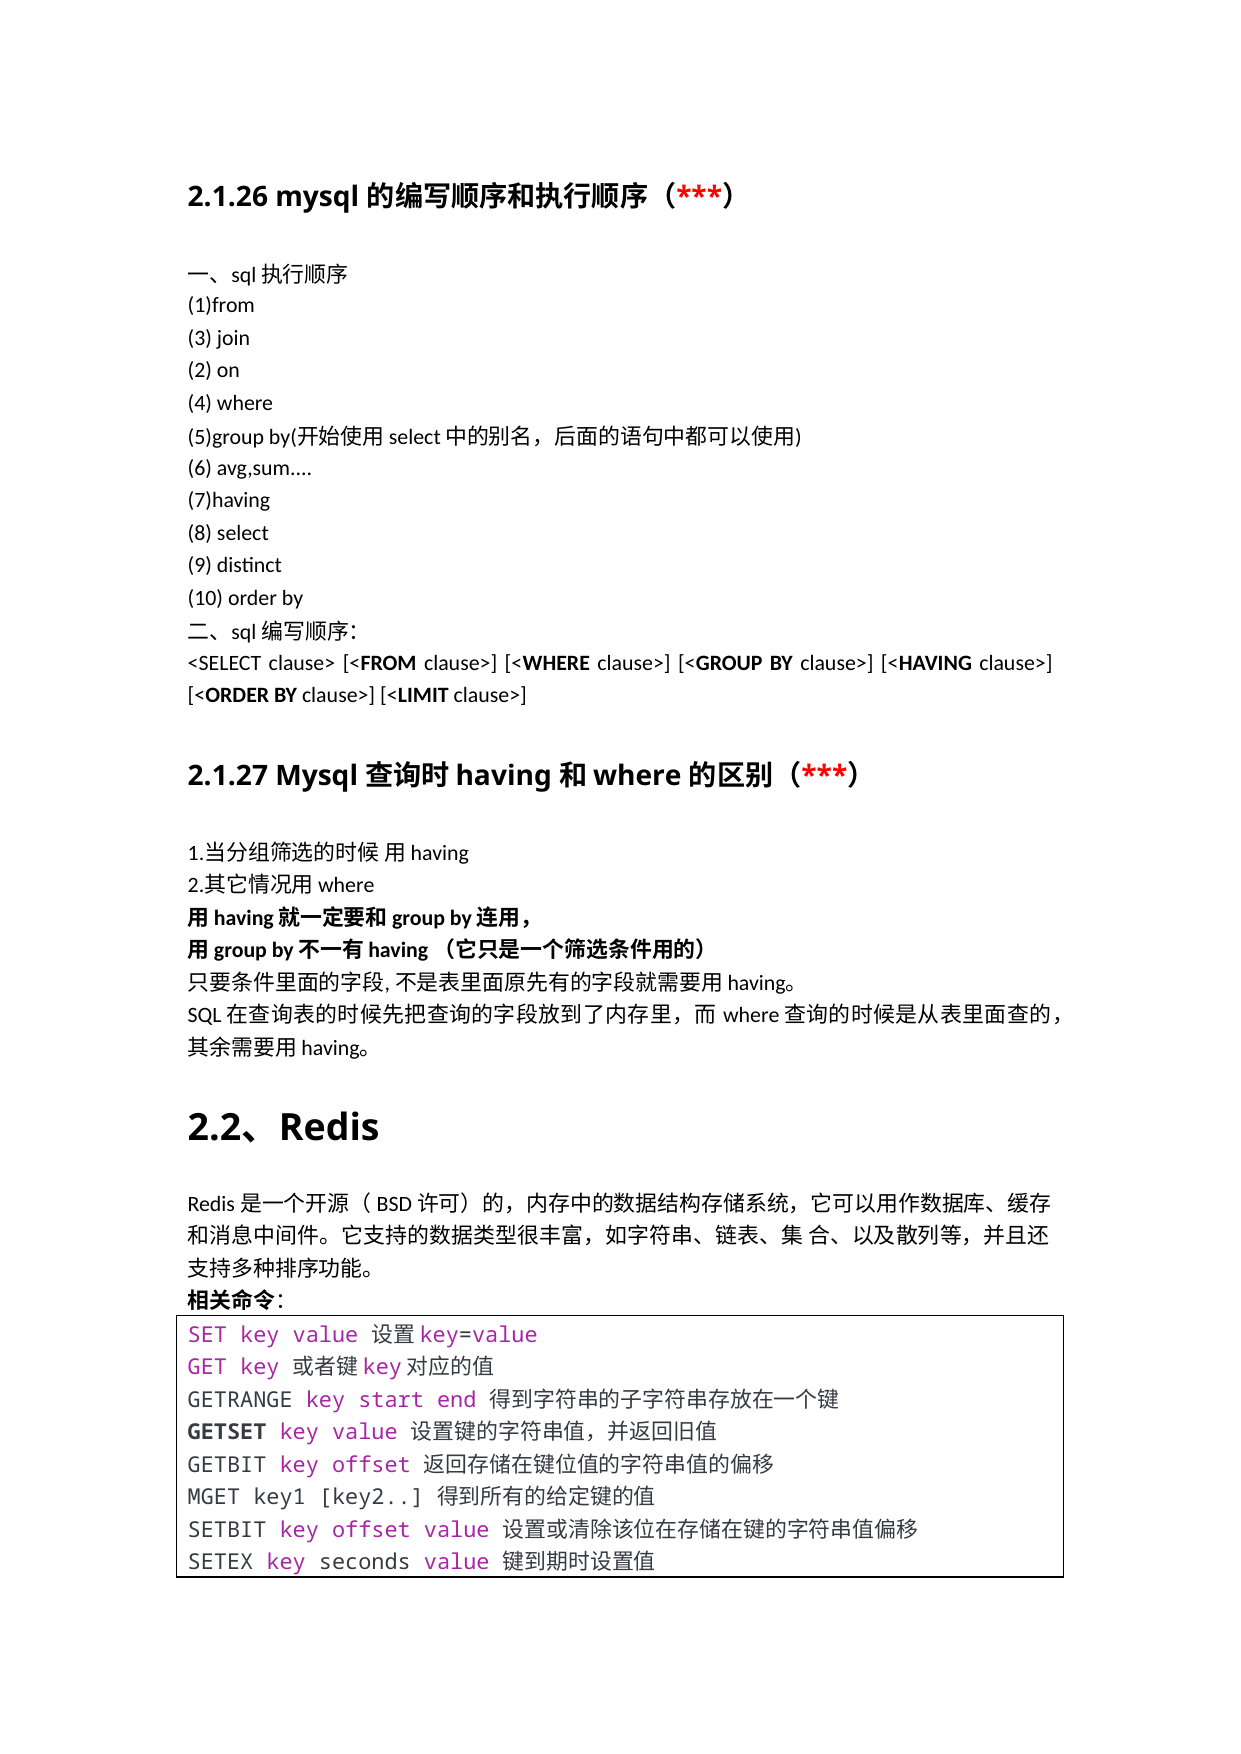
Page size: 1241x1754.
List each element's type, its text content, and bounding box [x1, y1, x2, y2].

text (6) avg,sum.... [187, 451, 1053, 484]
text (3) join [187, 321, 1053, 354]
text <SELECT clause> [<FROM clause>] [<WHERE clause>] [<GROUP BY clause>] [<HAVING clause>] [<ORDER BY clause>] [<LIMIT clause>] [187, 646, 1053, 711]
text 2.其它情况用where [187, 867, 1053, 899]
subtitle 2.1.26 mysql 的编写顺序和执行顺序（***） [187, 162, 1053, 227]
text (2) on [187, 354, 1053, 386]
text (9) distinct [187, 549, 1053, 581]
text 相关命令： [187, 1283, 1053, 1315]
text (1)from [187, 289, 1053, 321]
text 用having就一定要和group by连用， [187, 899, 1053, 932]
text 用group by不一有having （它只是一个筛选条件用的） [187, 932, 1053, 964]
text (8) select [187, 516, 1053, 549]
subtitle 2.2、Redis [187, 1091, 1053, 1156]
text Redis 是一个开源（ BSD 许可）的，内存中的数据结构存储系统，它可以用作数据库、缓存和消息中间件。它支持的数据类型很丰富，如字符串、链表、集 合、以及散列等，并且还支持多种排序功能。 [187, 1185, 1053, 1283]
text 二、sql 编写顺序： [187, 614, 1053, 646]
text 一、sql执行顺序 [187, 256, 1053, 289]
text 只要条件里面的字段, 不是表里面原先有的字段就需要用having。 [187, 964, 1053, 997]
subtitle 2.1.27 Mysql 查询时having 和where 的区别（***） [187, 740, 1053, 805]
text (5)group by(开始使用select中的别名，后面的语句中都可以使用) [187, 419, 1053, 451]
text (7)having [187, 484, 1053, 516]
text (10) order by [187, 581, 1053, 614]
text 1.当分组筛选的时候 用having [187, 834, 1053, 867]
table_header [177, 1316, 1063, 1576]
text SQL在查询表的时候先把查询的字段放到了内存里，而where查询的时候是从表里面查的，其余需要用having。 [187, 997, 1053, 1062]
text (4) where [187, 386, 1053, 419]
